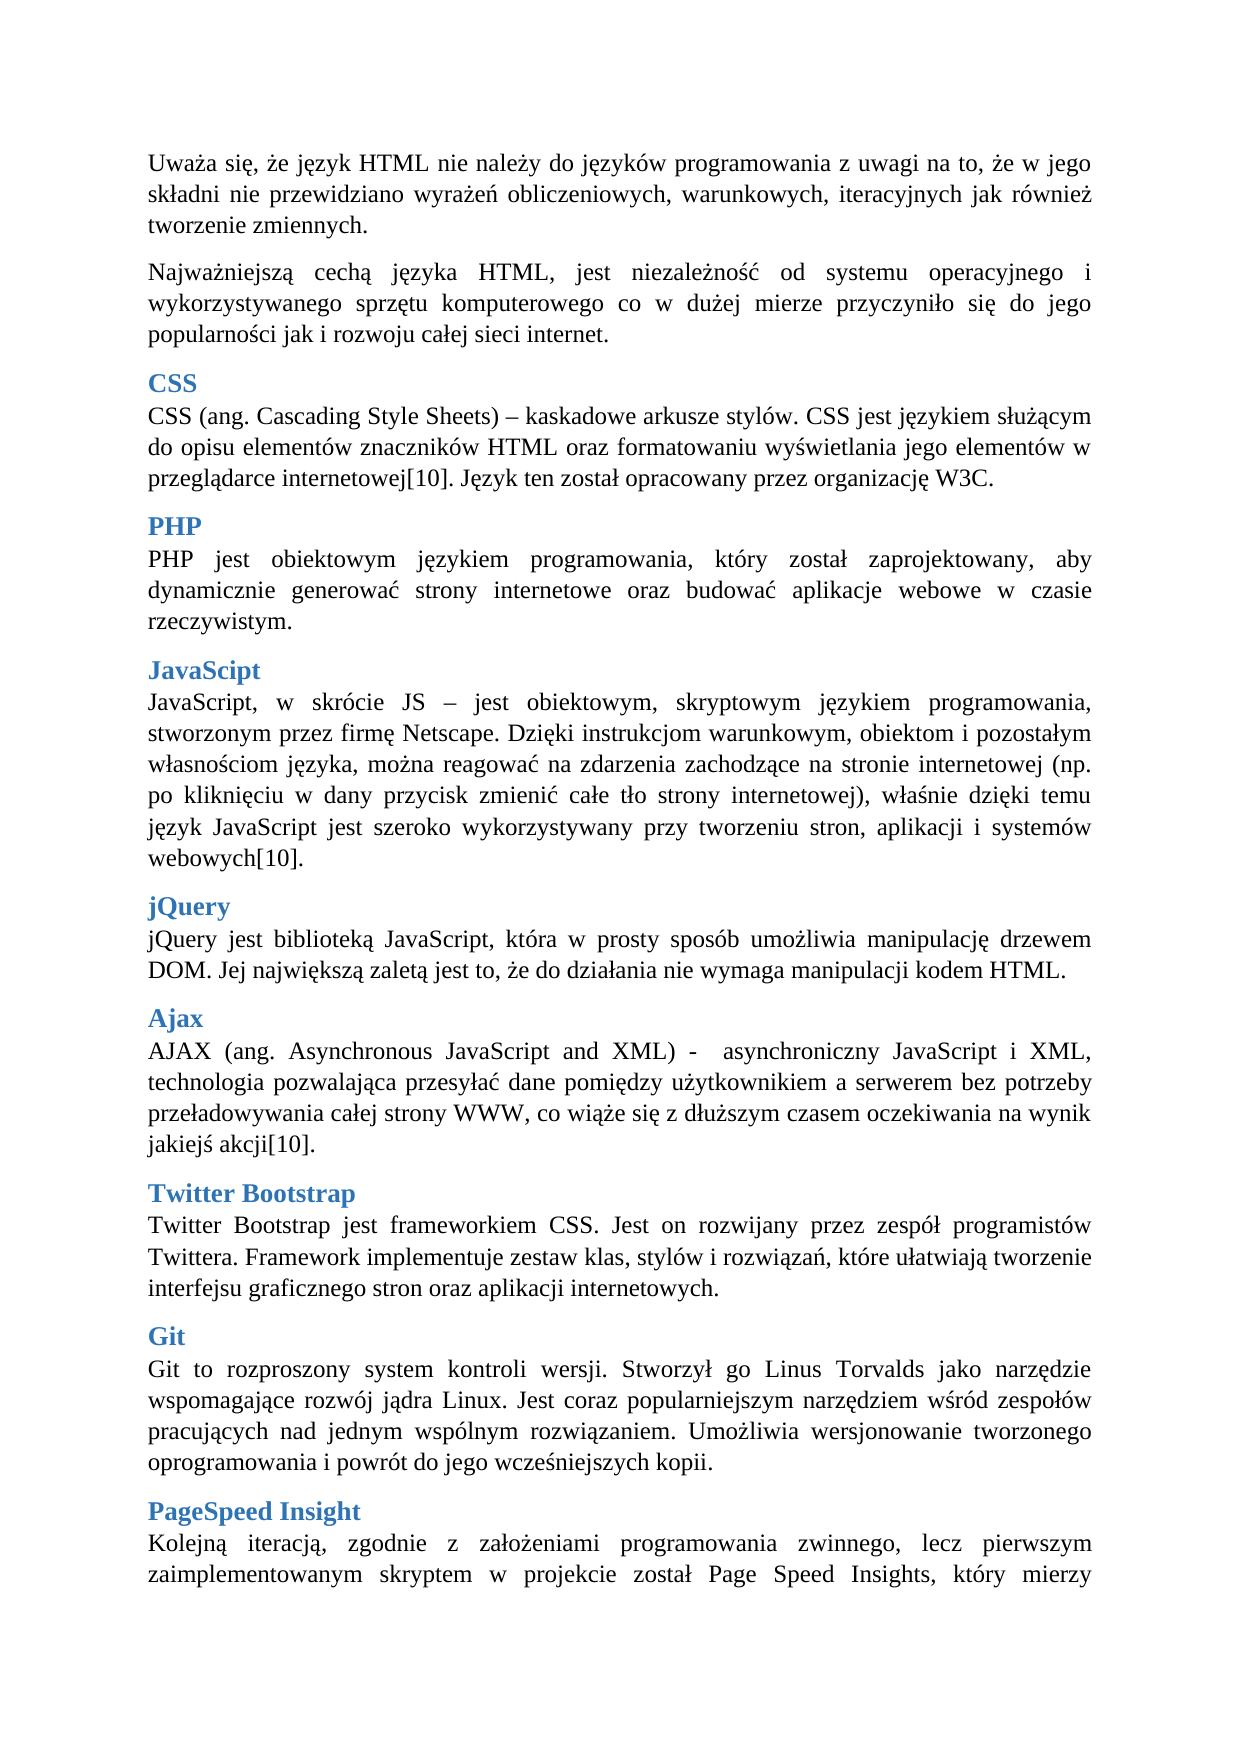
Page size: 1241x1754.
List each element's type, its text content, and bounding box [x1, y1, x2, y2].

subtitle jQuery [148, 890, 1093, 921]
subtitle Git [148, 1320, 1093, 1351]
text PHP jest obiektowym językiem programowania, który został zaprojektowany, aby dynamicznie generować strony internetowe oraz budować aplikacje webowe w czasie rzeczywistym. [148, 544, 1093, 635]
subtitle PageSpeed Insight [148, 1495, 1093, 1526]
subtitle Twitter Bootstrap [148, 1177, 1093, 1208]
text Uważa się, że język HTML nie należy do języków programowania z uwagi na to, że w jego składni nie przewidziano wyrażeń obliczeniowych, warunkowych, iteracyjnych jak również tworzenie zmiennych. [148, 148, 1093, 238]
subtitle PHP [148, 511, 1093, 542]
subtitle JavaScipt [148, 654, 1093, 685]
subtitle CSS [148, 367, 1093, 398]
text Git to rozproszony system kontroli wersji. Stworzył go Linus Torvalds jako narzędzie wspomagające rozwój jądra Linux. Jest coraz popularniejszym narzędziem wśród zespołów pracujących nad jednym wspólnym rozwiązaniem. Umożliwia wersjonowanie tworzonego oprogramowania i powrót do jego wcześniejszych kopii. [148, 1354, 1093, 1476]
text Najważniejszą cechą języka HTML, jest niezależność od systemu operacyjnego i wykorzystywanego sprzętu komputerowego co w dużej mierze przyczyniło się do jego popularności jak i rozwoju całej sieci internet. [148, 257, 1093, 348]
text CSS (ang. Cascading Style Sheets) – kaskadowe arkusze stylów. CSS jest językiem służącym do opisu elementów znaczników HTML oraz formatowaniu wyświetlania jego elementów w przeglądarce internetowej[10]. Język ten został opracowany przez organizację W3C. [148, 401, 1093, 492]
text jQuery jest biblioteką JavaScript, która w prosty sposób umożliwia manipulację drzewem DOM. Jej największą zaletą jest to, że do działania nie wymaga manipulacji kodem HTML. [148, 924, 1093, 984]
text JavaScript, w skrócie JS – jest obiektowym, skryptowym językiem programowania, stworzonym przez firmę Netscape. Dzięki instrukcjom warunkowym, obiektom i pozostałym własnościom języka, można reagować na zdarzenia zachodzące na stronie internetowej (np. po kliknięciu w dany przycisk zmienić całe tło strony internetowej), właśnie dzięki temu język JavaScript jest szeroko wykorzystywany przy tworzeniu stron, aplikacji i systemów webowych[10]. [148, 687, 1093, 871]
subtitle Ajax [148, 1003, 1093, 1034]
text Twitter Bootstrap jest frameworkiem CSS. Jest on rozwijany przez zespół programistów Twittera. Framework implementuje zestaw klas, stylów i rozwiązań, które ułatwiają tworzenie interfejsu graficznego stron oraz aplikacji internetowych. [148, 1211, 1093, 1301]
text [148, 1528, 1093, 1588]
text AJAX (ang. Asynchronous JavaScript and XML) - asynchroniczny JavaScript i XML, technologia pozwalająca przesyłać dane pomiędzy użytkownikiem a serwerem bez potrzeby przeładowywania całej strony WWW, co wiąże się z dłuższym czasem oczekiwania na wynik jakiejś akcji[10]. [148, 1036, 1093, 1158]
